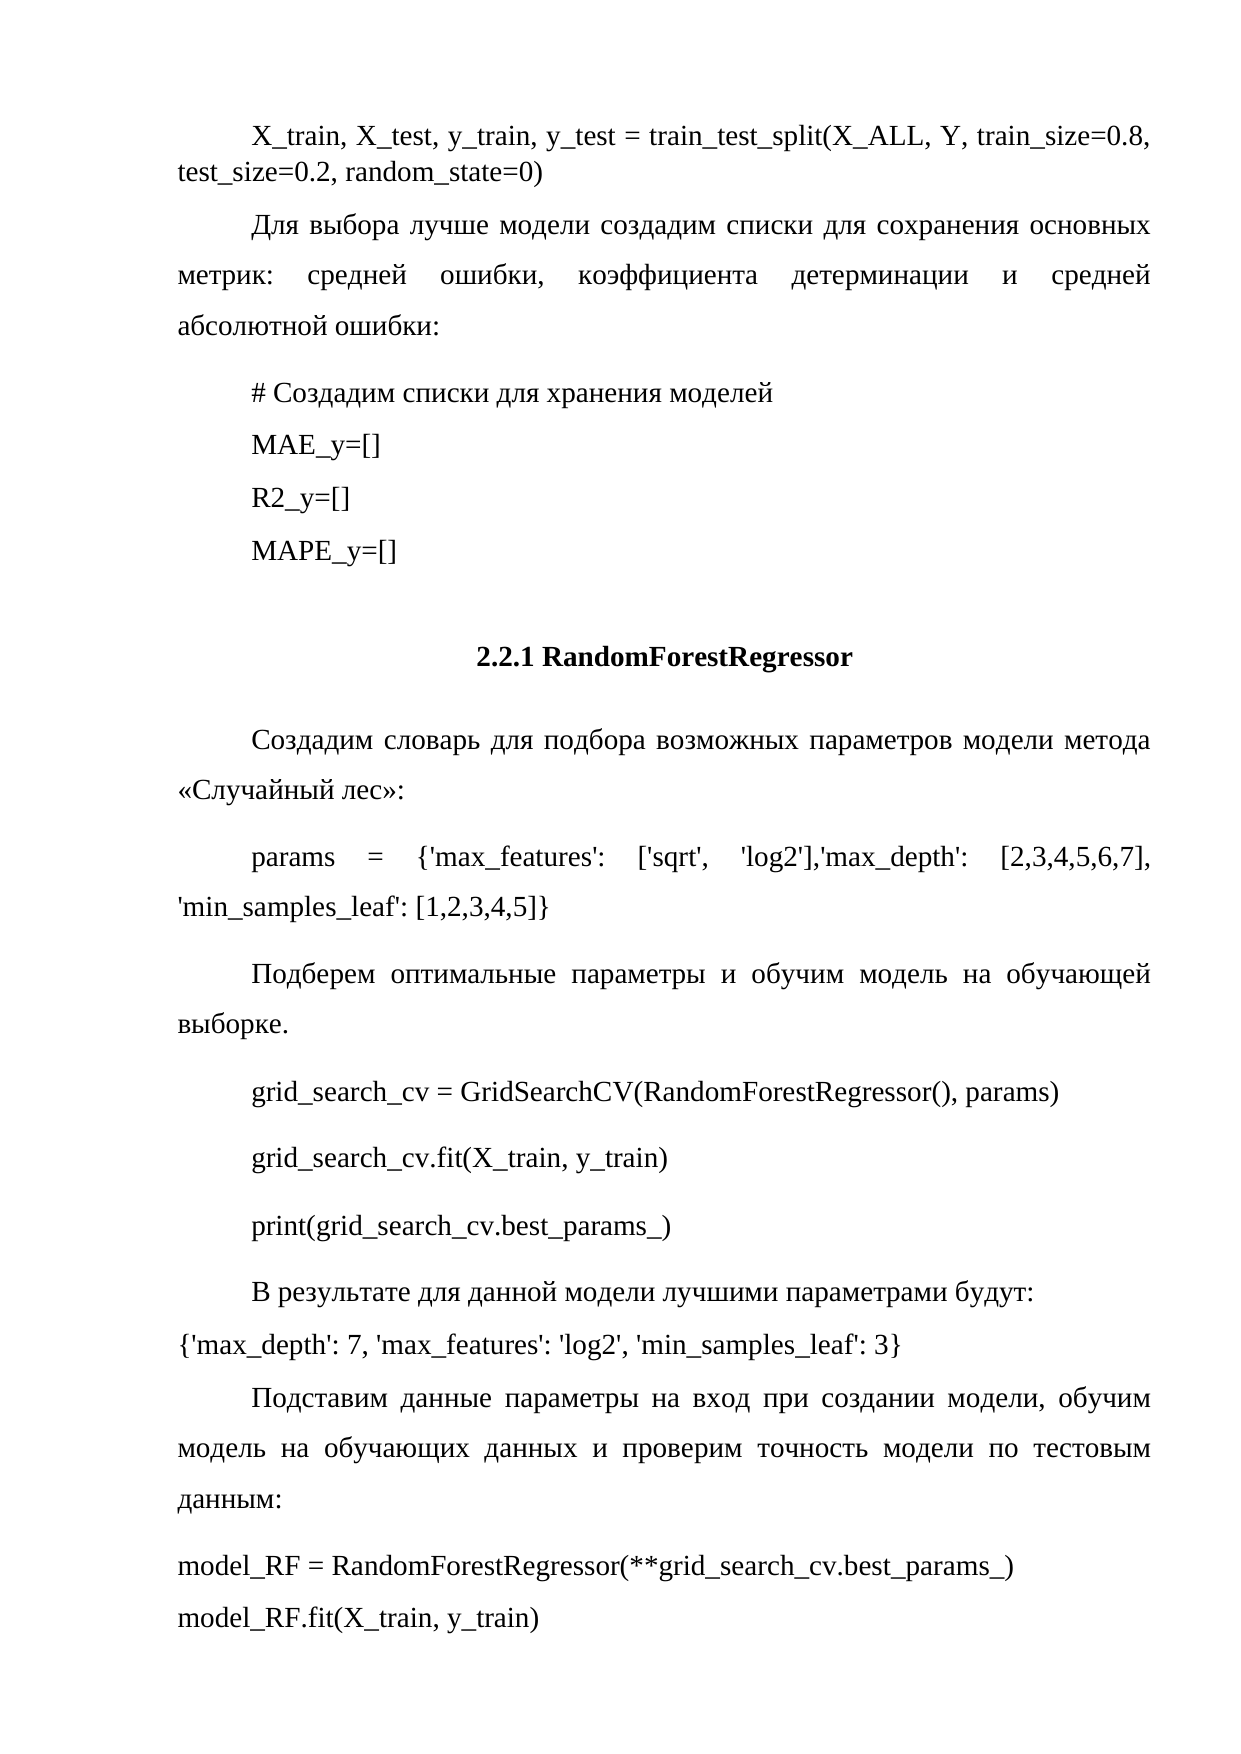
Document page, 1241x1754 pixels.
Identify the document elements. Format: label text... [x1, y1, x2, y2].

text params = {'max_features': ['sqrt', 'log2'],'max_depth': [2,3,4,5,6,7], 'min_samples_leaf': [1,2,3,4,5]} [177, 839, 1152, 923]
text Подберем оптимальные параметры и обучим модель на обучающей выборке. [177, 956, 1152, 1040]
text model_RF = RandomForestRegressor(**grid_search_cv.best_params_) [177, 1548, 1152, 1581]
text grid_search_cv = GridSearchCV(RandomForestRegressor(), params) [177, 1074, 1152, 1107]
text R2_y=[] [177, 480, 1152, 514]
subtitle 2.2.1 RandomForestRegressor [177, 639, 1152, 672]
text MAPE_y=[] [177, 533, 1152, 567]
text # Cоздадим списки для хранения моделей [177, 375, 1152, 408]
text print(grid_search_cv.best_params_) [177, 1208, 1152, 1241]
text X_train, X_test, y_train, y_test = train_test_split(X_ALL, Y, train_size=0.8, test_size=0.2, random_state=0) [177, 118, 1152, 188]
text grid_search_cv.fit(X_train, y_train) [177, 1141, 1152, 1174]
text В результате для данной модели лучшими параметрами будут: [177, 1274, 1152, 1308]
text Для выбора лучше модели создадим списки для сохранения основных метрик: средней ошибки, коэффициента детерминации и средней абсолютной ошибки: [177, 207, 1152, 341]
text Создадим словарь для подбора возможных параметров модели метода «Случайный лес»: [177, 722, 1152, 806]
text Подставим данные параметры на вход при создании модели, обучим модель на обучающих данных и проверим точность модели по тестовым данным: [177, 1380, 1152, 1514]
text model_RF.fit(X_train, y_train) [177, 1601, 1152, 1634]
text MAE_y=[] [177, 427, 1152, 461]
text {'max_depth': 7, 'max_features': 'log2', 'min_samples_leaf': 3} [177, 1327, 1152, 1361]
